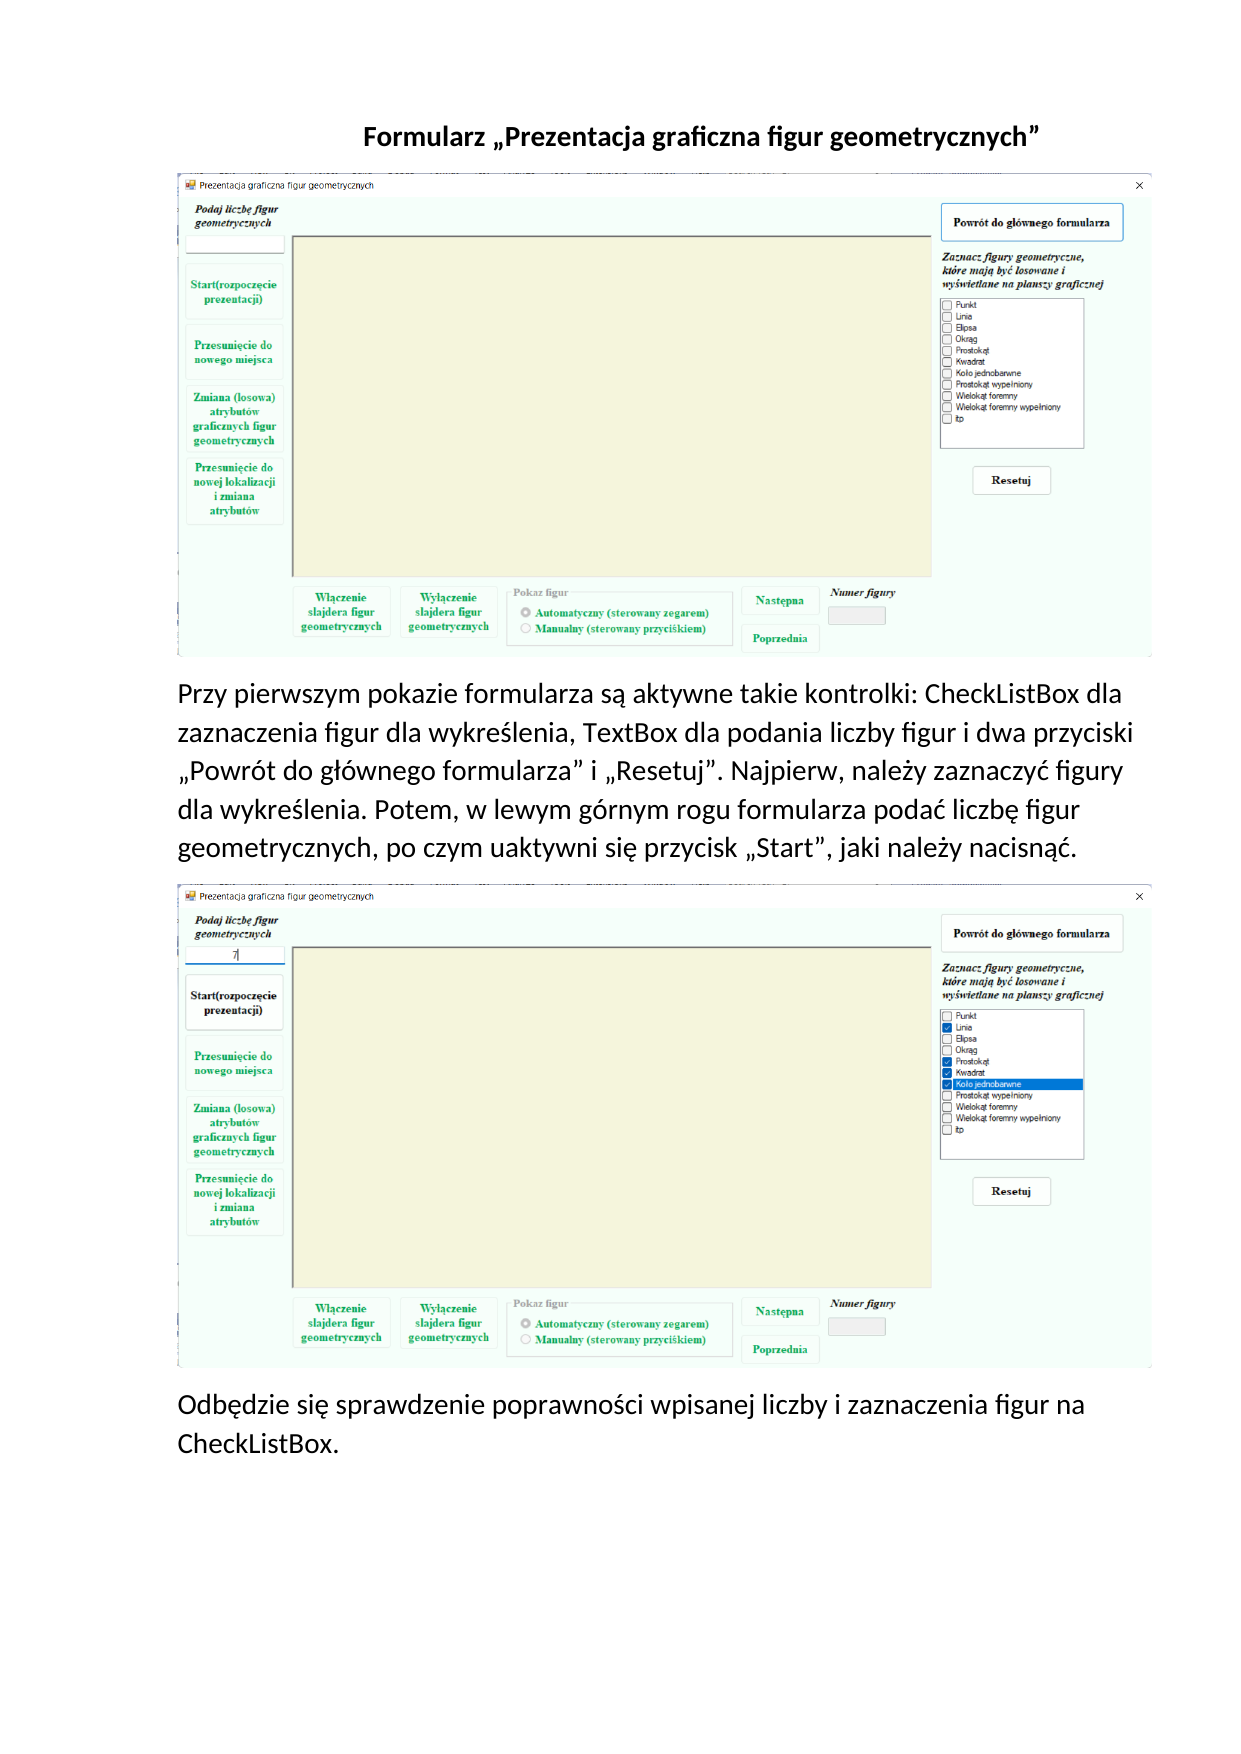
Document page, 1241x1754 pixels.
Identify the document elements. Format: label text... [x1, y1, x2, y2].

text Przy pierwszym pokazie formularza są aktywne takie kontrolki: CheckListBox dla zaznaczenia figur dla wykreślenia, TextBox dla podania liczby figur i dwa przyciski „Powrót do głównego formularza” i „Resetuj”. Najpierw, należy zaznaczyć figury dla wykreślenia. Potem, w lewym górnym rogu formularza podać liczbę figur geometrycznych, po czym uaktywni się przycisk „Start”, jaki należy nacisnąć. [177, 675, 1152, 865]
picture [177, 173, 1152, 657]
text Odbędzie się sprawdzenie poprawności wpisanej liczby i zaznaczenia figur na CheckListBox. [177, 1386, 1152, 1461]
list Formularz „Prezentacja graficzna figur geometrycznych” [252, 118, 1152, 154]
picture [177, 884, 1152, 1368]
